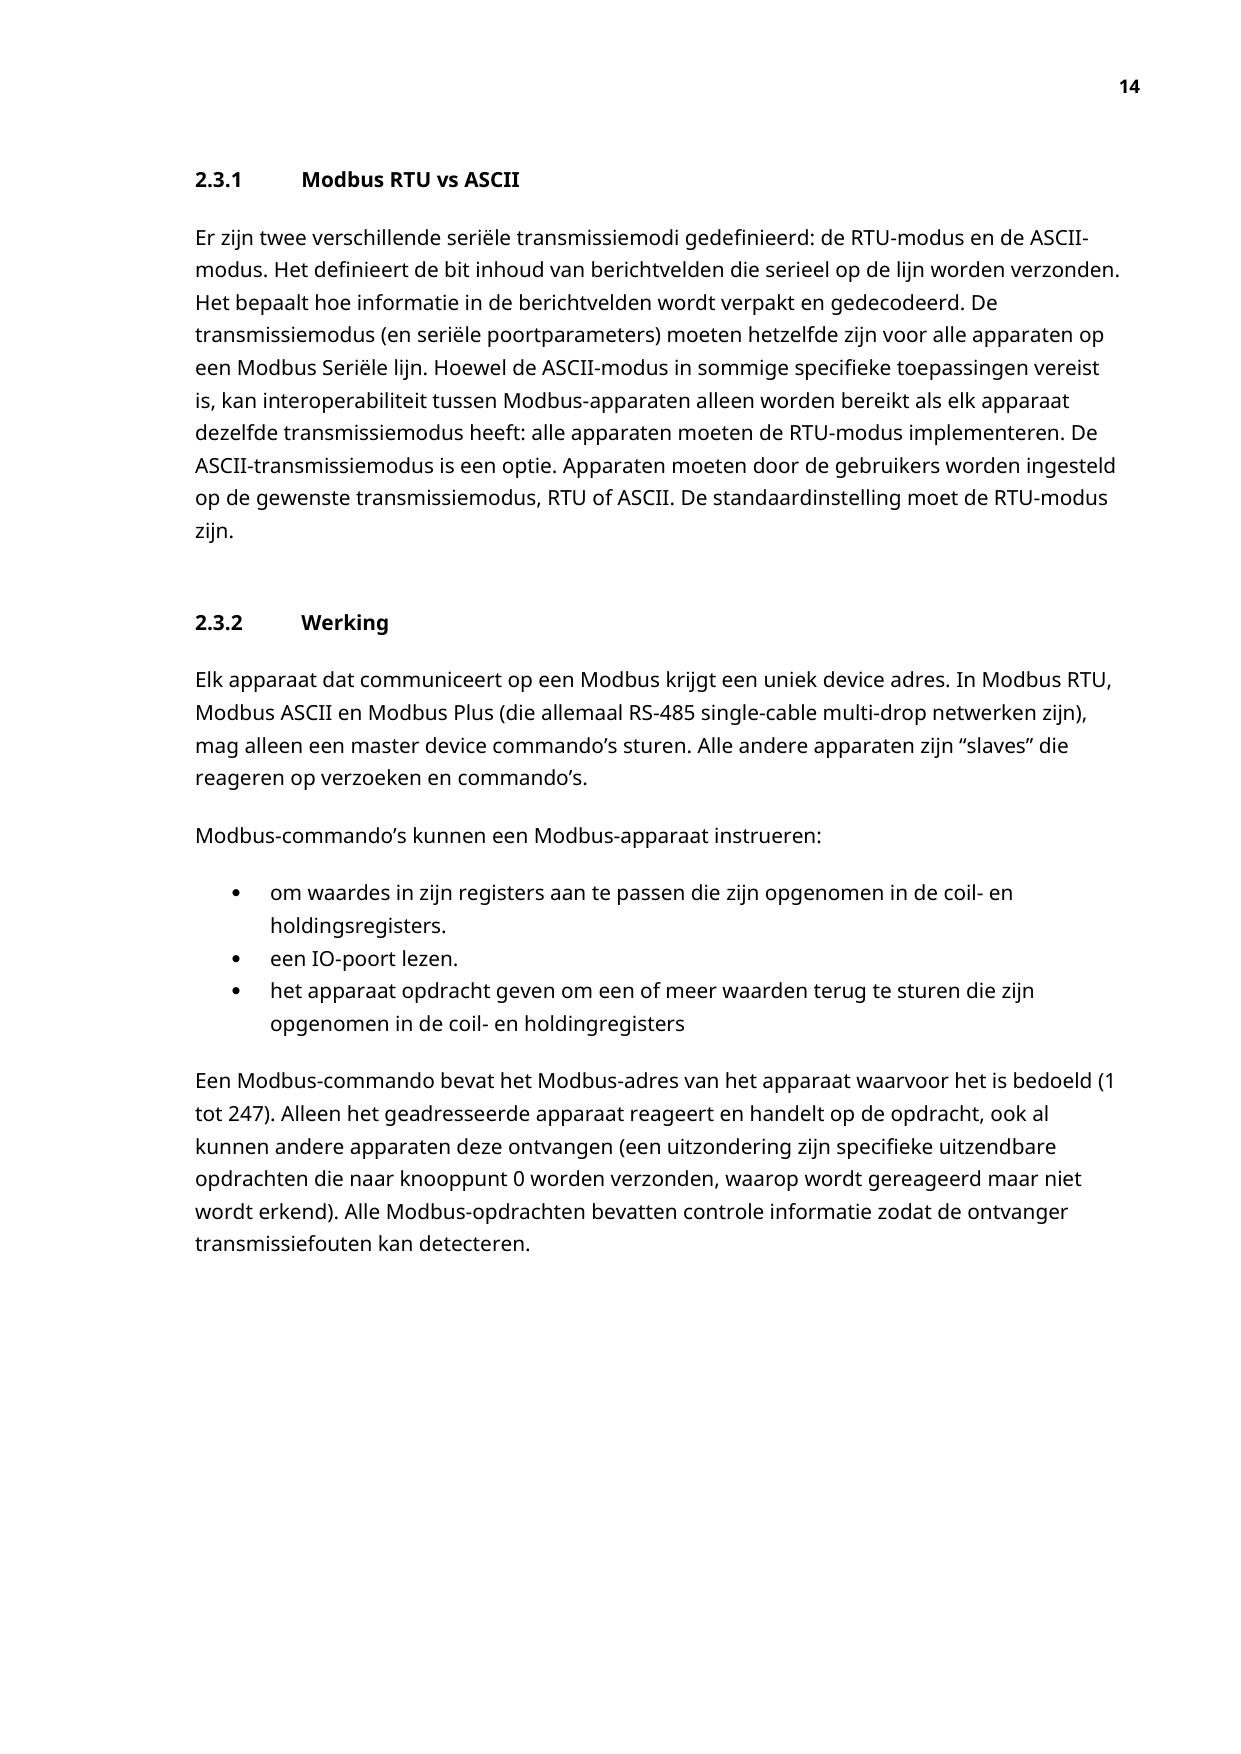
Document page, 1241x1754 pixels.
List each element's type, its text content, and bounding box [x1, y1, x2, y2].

text Een Modbus-commando bevat het Modbus-adres van het apparaat waarvoor het is bedoeld (1 tot 247). Alleen het geadresseerde apparaat reageert en handelt op de opdracht, ook al kunnen andere apparaten deze ontvangen (een uitzondering zijn specifieke uitzendbare opdrachten die naar knooppunt 0 worden verzonden, waarop wordt gereageerd maar niet wordt erkend). Alle Modbus-opdrachten bevatten controle informatie zodat de ontvanger transmissiefouten kan detecteren. [195, 1067, 1122, 1258]
text Er zijn twee verschillende seriële transmissiemodi gedefinieerd: de RTU-modus en de ASCII-modus. Het definieert de bit inhoud van berichtvelden die serieel op de lijn worden verzonden. Het bepaalt hoe informatie in de berichtvelden wordt verpakt en gedecodeerd. De transmissiemodus (en seriële poortparameters) moeten hetzelfde zijn voor alle apparaten op een Modbus Seriële lijn. Hoewel de ASCII-modus in sommige specifieke toepassingen vereist is, kan interoperabiliteit tussen Modbus-apparaten alleen worden bereikt als elk apparaat dezelfde transmissiemodus heeft: alle apparaten moeten de RTU-modus implementeren. De ASCII-transmissiemodus is een optie. Apparaten moeten door de gebruikers worden ingesteld op de gewenste transmissiemodus, RTU of ASCII. De standaardinstelling moet de RTU-modus zijn. [195, 223, 1122, 544]
subtitle Werking [195, 608, 1122, 636]
list een IO-poort lezen. [232, 944, 1122, 972]
subtitle Modbus RTU vs ASCII [195, 165, 1122, 193]
list het apparaat opdracht geven om een of meer waarden terug te sturen die zijn opgenomen in de coil- en holdingregisters [232, 976, 1122, 1037]
text Elk apparaat dat communiceert op een Modbus krijgt een uniek device adres. In Modbus RTU, Modbus ASCII en Modbus Plus (die allemaal RS-485 single-cable multi-drop netwerken zijn), mag alleen een master device commando’s sturen. Alle andere apparaten zijn “slaves” die reageren op verzoeken en commando’s. [195, 666, 1122, 792]
text Modbus-commando’s kunnen een Modbus-apparaat instrueren: [195, 821, 1122, 849]
list om waardes in zijn registers aan te passen die zijn opgenomen in de coil- en holdingsregisters. [232, 878, 1122, 939]
